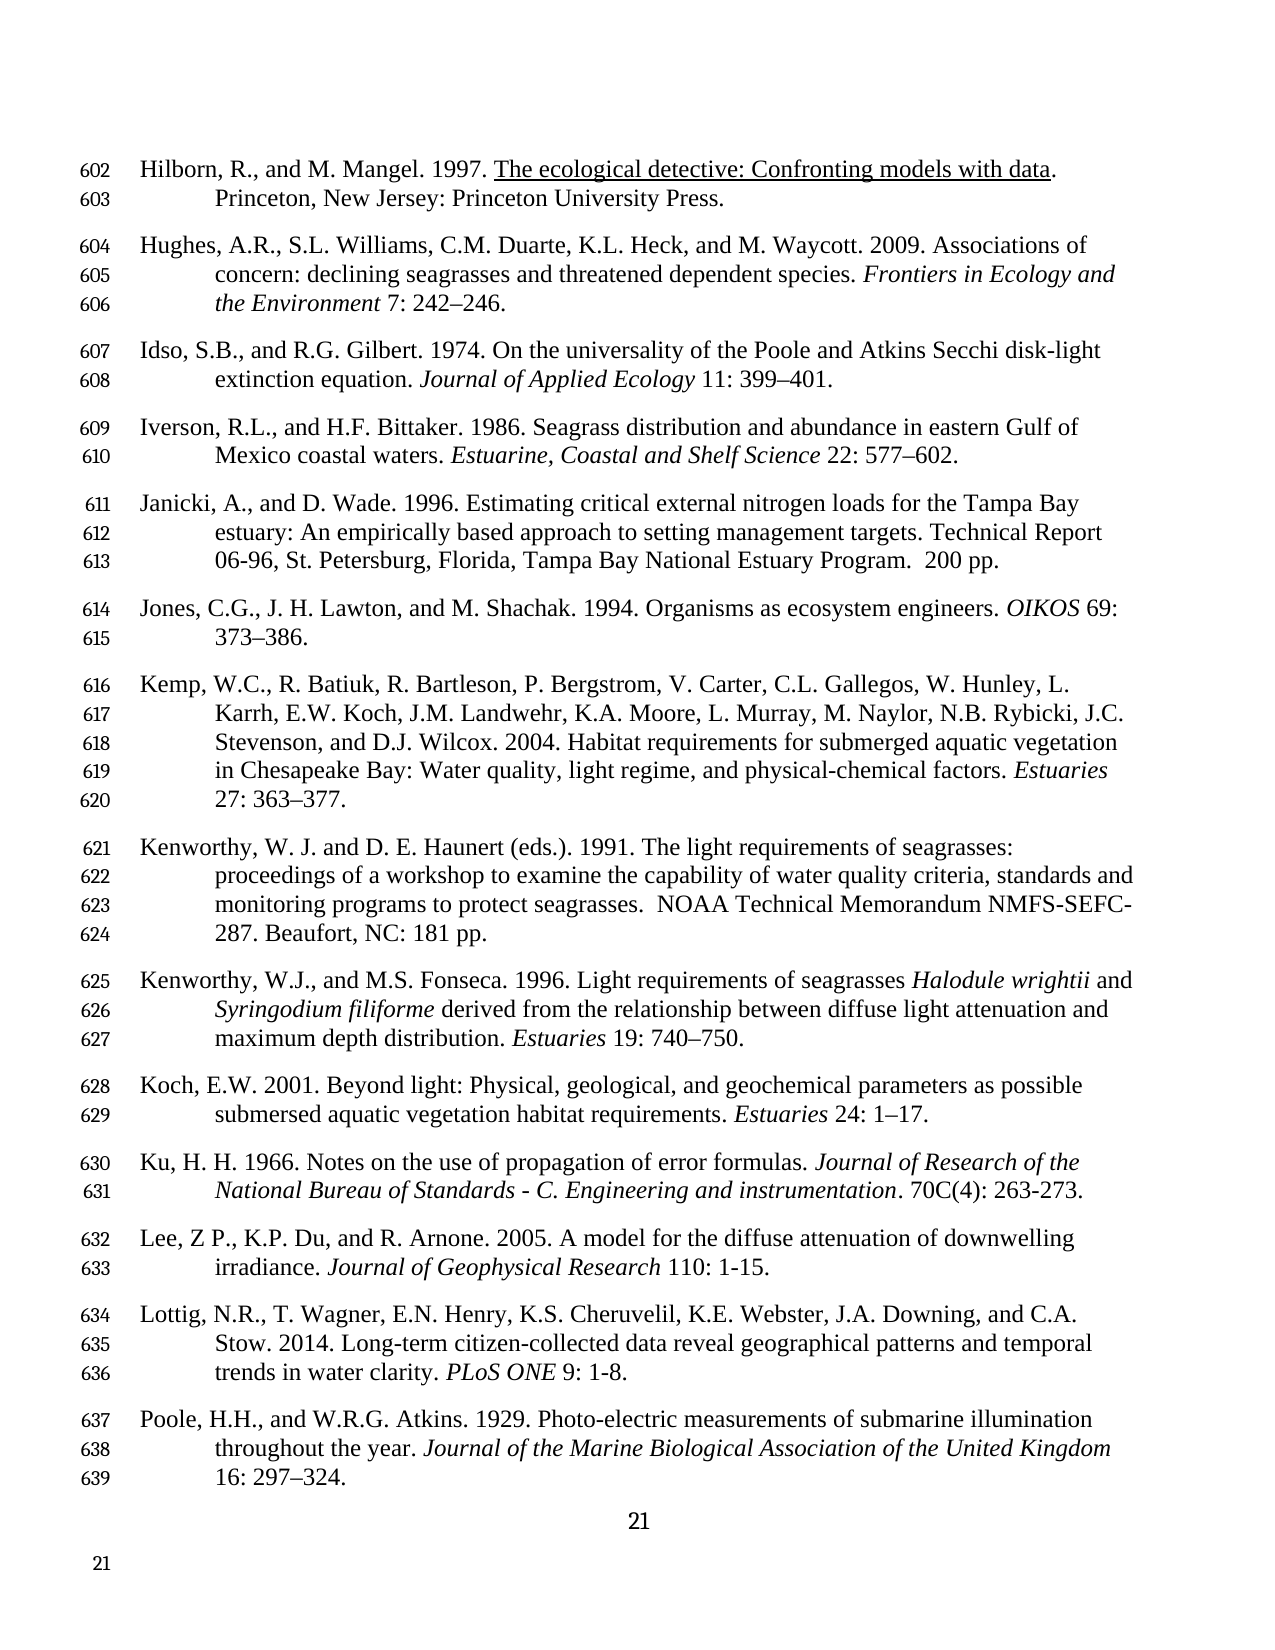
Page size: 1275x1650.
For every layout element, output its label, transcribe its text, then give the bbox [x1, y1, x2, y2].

text Koch, E.W. 2001. Beyond light: Physical, geological, and geochemical parameters as possible submersed aquatic vegetation habitat requirements. Estuaries 24: 1–17. [139, 1070, 1137, 1128]
text Iverson, R.L., and H.F. Bittaker. 1986. Seagrass distribution and abundance in eastern Gulf of Mexico coastal waters. Estuarine, Coastal and Shelf Science 22: 577–602. [139, 412, 1137, 469]
text Kenworthy, W.J., and M.S. Fonseca. 1996. Light requirements of seagrasses Halodule wrightii and Syringodium filiforme derived from the relationship between diffuse light attenuation and maximum depth distribution. Estuaries 19: 740–750. [139, 965, 1137, 1052]
text Ku, H. H. 1966. Notes on the use of propagation of error formulas. Journal of Research of the National Bureau of Standards - C. Engineering and instrumentation. 70C(4): 263-273. [139, 1147, 1137, 1204]
text Kenworthy, W. J. and D. E. Haunert (eds.). 1991. The light requirements of seagrasses: proceedings of a workshop to examine the capability of water quality criteria, standards and monitoring programs to protect seagrasses. NOAA Technical Memorandum NMFS-SEFC-287. Beaufort, NC: 181 pp. [139, 832, 1137, 947]
text Hilborn, R., and M. Mangel. 1997. The ecological detective: Confronting models with data. Princeton, New Jersey: Princeton University Press. [139, 154, 1137, 212]
text Hughes, A.R., S.L. Williams, C.M. Duarte, K.L. Heck, and M. Waycott. 2009. Associations of concern: declining seagrasses and threatened dependent species. Frontiers in Ecology and the Environment 7: 242–246. [139, 230, 1137, 317]
text Lottig, N.R., T. Wagner, E.N. Henry, K.S. Cheruvelil, K.E. Webster, J.A. Downing, and C.A. Stow. 2014. Long-term citizen-collected data reveal geographical patterns and temporal trends in water clarity. PLoS ONE 9: 1-8. [139, 1299, 1137, 1385]
text Jones, C.G., J. H. Lawton, and M. Shachak. 1994. Organisms as ecosystem engineers. OIKOS 69: 373–386. [139, 593, 1137, 650]
text Poole, H.H., and W.R.G. Atkins. 1929. Photo-electric measurements of submarine illumination throughout the year. Journal of the Marine Biological Association of the United Kingdom 16: 297–324. [139, 1404, 1137, 1490]
text Lee, Z P., K.P. Du, and R. Arnone. 2005. A model for the diffuse attenuation of downwelling irradiance. Journal of Geophysical Research 110: 1-15. [139, 1223, 1137, 1280]
text Idso, S.B., and R.G. Gilbert. 1974. On the universality of the Poole and Atkins Secchi disk-light extinction equation. Journal of Applied Ecology 11: 399–401. [139, 335, 1137, 393]
text Janicki, A., and D. Wade. 1996. Estimating critical external nitrogen loads for the Tampa Bay estuary: An empirically based approach to setting management targets. Technical Report 06-96, St. Petersburg, Florida, Tampa Bay National Estuary Program. 200 pp. [139, 488, 1137, 574]
text Kemp, W.C., R. Batiuk, R. Bartleson, P. Bergstrom, V. Carter, C.L. Gallegos, W. Hunley, L. Karrh, E.W. Koch, J.M. Landwehr, K.A. Moore, L. Murray, M. Naylor, N.B. Rybicki, J.C. Stevenson, and D.J. Wilcox. 2004. Habitat requirements for submerged aquatic vegetation in Chesapeake Bay: Water quality, light regime, and physical-chemical factors. Estuaries 27: 363–377. [139, 669, 1137, 813]
